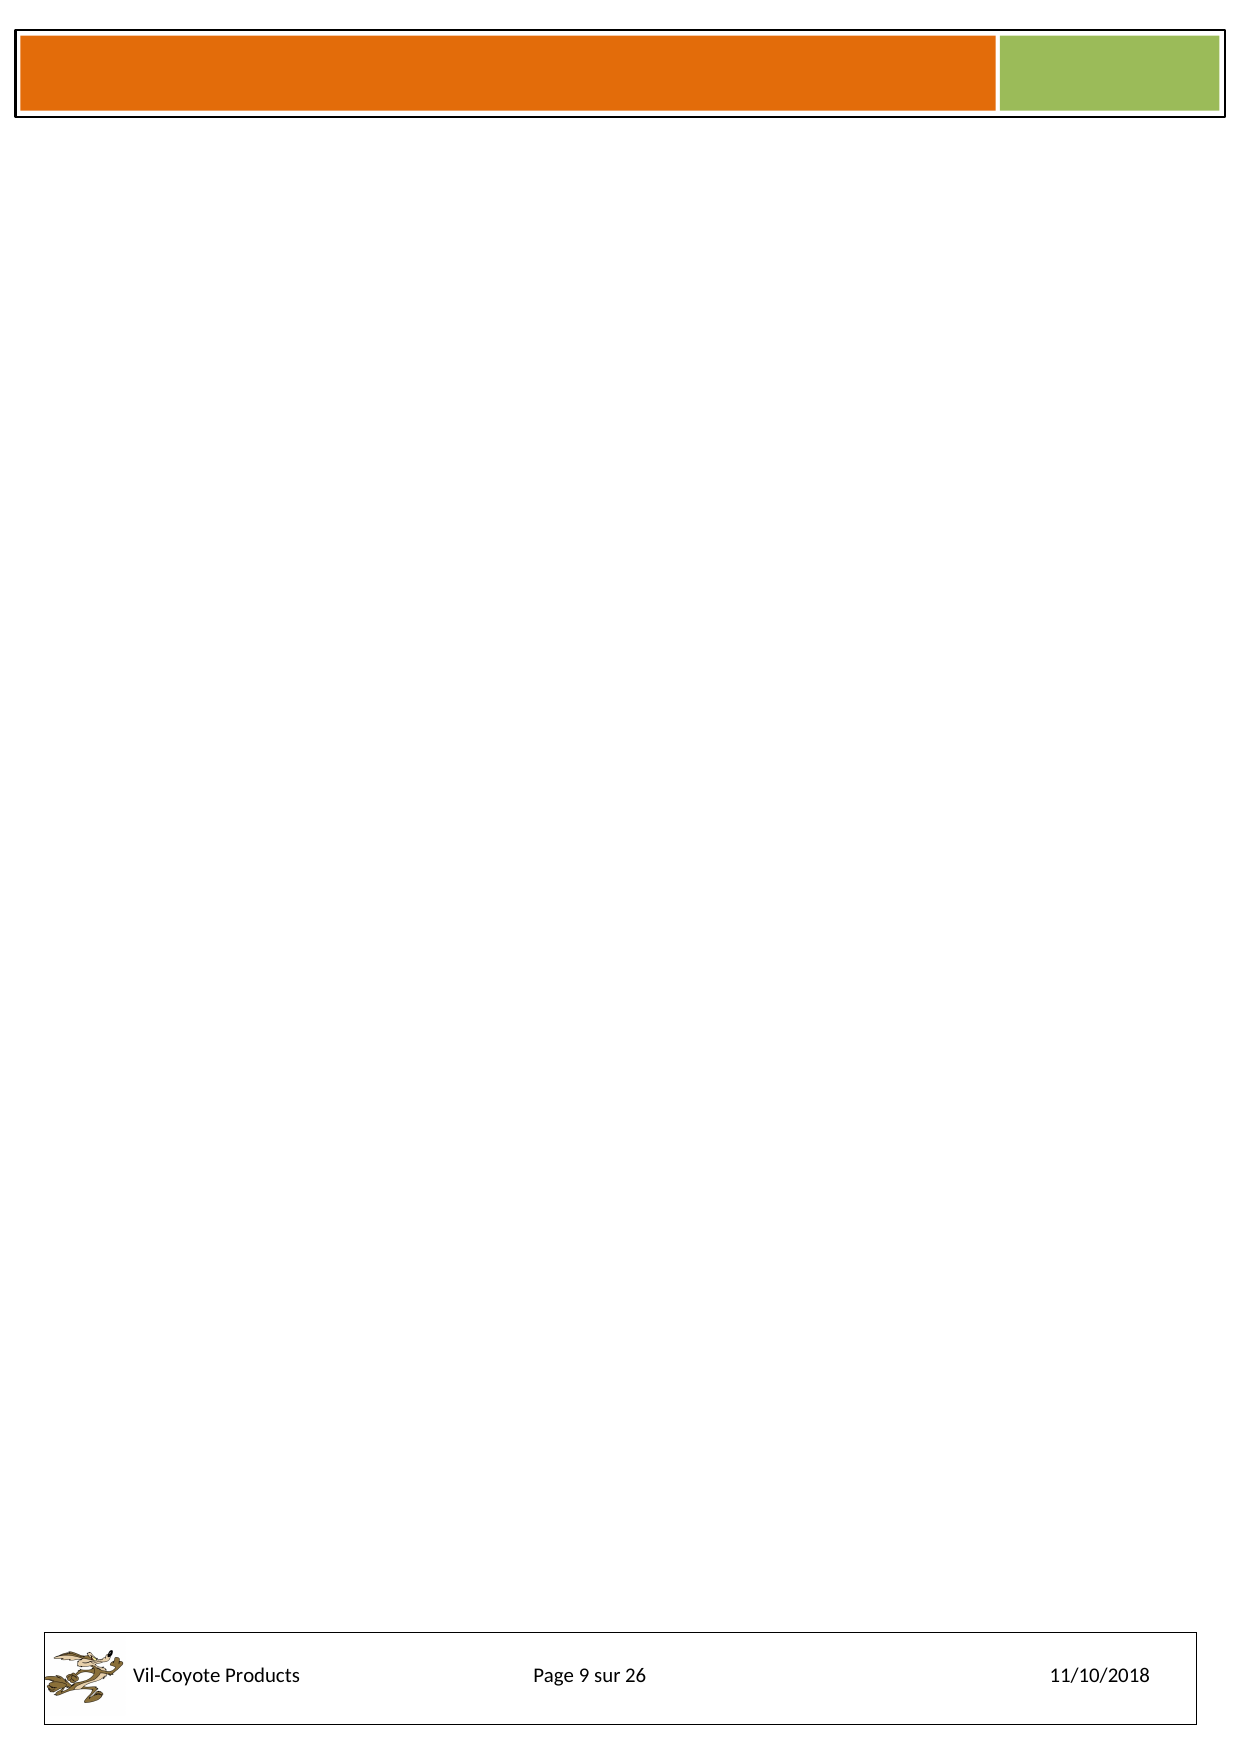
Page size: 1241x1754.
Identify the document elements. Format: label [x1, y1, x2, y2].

picture [45, 1636, 126, 1716]
